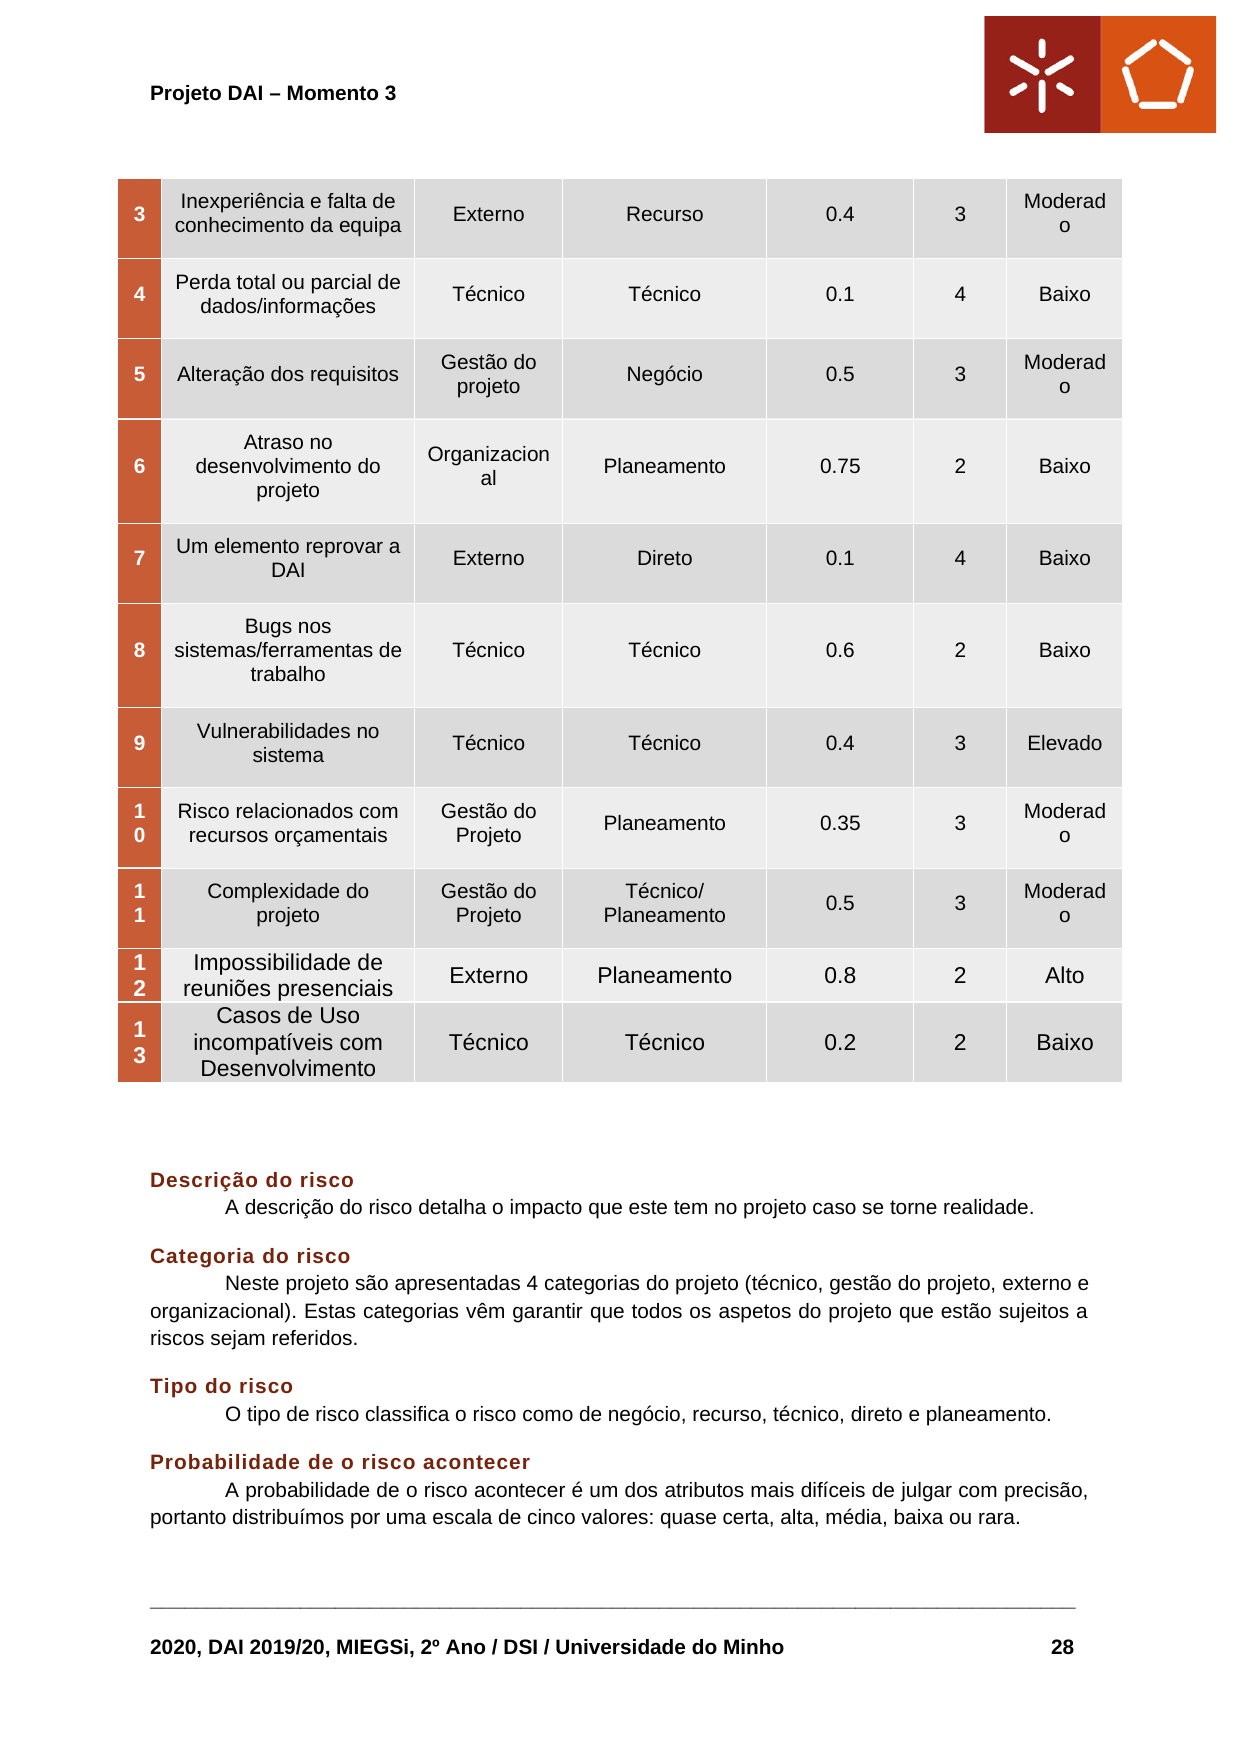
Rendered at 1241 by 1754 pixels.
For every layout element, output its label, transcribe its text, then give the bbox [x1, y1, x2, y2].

table_cell 3 [914, 869, 1006, 948]
table_cell 8 [118, 604, 161, 707]
table_cell Risco relacionados com recursos orçamentais [162, 788, 414, 867]
table_cell 0.4 [767, 708, 913, 787]
table_cell Baixo [1007, 420, 1122, 523]
table_cell Baixo [1007, 1003, 1122, 1082]
table_cell Um elemento reprovar a DAI [162, 524, 414, 603]
table_cell Impossibilidade de reuniões presenciais [162, 949, 414, 1001]
table_cell 3 [914, 708, 1006, 787]
table_cell Complexidade do projeto [162, 869, 414, 948]
table_cell 13 [118, 1003, 161, 1082]
table_cell Direto [563, 524, 766, 603]
table_cell 10 [118, 788, 161, 867]
table_cell Gestão do Projeto [415, 788, 562, 867]
table_cell Moderado [1007, 869, 1122, 948]
table_cell 0.1 [767, 524, 913, 603]
table_cell Técnico [563, 259, 766, 338]
subtitle Probabilidade de o risco acontecer [150, 1450, 1090, 1474]
table_cell Alto [1007, 949, 1122, 1001]
subtitle Tipo do risco [150, 1374, 1090, 1398]
table_cell Moderado [1007, 339, 1122, 418]
table_cell 0.8 [767, 949, 913, 1001]
table_cell Bugs nos sistemas/ferramentas de trabalho [162, 604, 414, 707]
table_cell 2 [914, 949, 1006, 1001]
table_cell Gestão do Projeto [415, 869, 562, 948]
table_cell Casos de Uso incompatíveis com Desenvolvimento [162, 1003, 414, 1082]
table_cell 2 [914, 420, 1006, 523]
picture [984, 16, 1217, 133]
table_cell 0.35 [767, 788, 913, 867]
table_cell 4 [914, 259, 1006, 338]
table_cell 7 [118, 524, 161, 603]
table_cell 4 [914, 524, 1006, 603]
table_cell Externo [415, 949, 562, 1001]
table_cell Técnico [415, 259, 562, 338]
table_cell 0.5 [767, 339, 913, 418]
table_cell 11 [118, 869, 161, 948]
table_cell Externo [415, 179, 562, 258]
subtitle Descrição do risco [150, 1168, 1090, 1192]
table_cell Técnico [563, 604, 766, 707]
table_cell Negócio [563, 339, 766, 418]
text Neste projeto são apresentadas 4 categorias do projeto (técnico, gestão do projeto, externo e organizacional). Estas categorias vêm garantir que todos os aspetos do projeto que estão sujeitos a riscos sejam referidos. [150, 1271, 1090, 1350]
table_cell Técnico [563, 1003, 766, 1082]
table_cell Gestão do projeto [415, 339, 562, 418]
table_cell Baixo [1007, 259, 1122, 338]
table_cell Técnico [415, 1003, 562, 1082]
table_cell Vulnerabilidades no sistema [162, 708, 414, 787]
table_cell Organizacional [415, 420, 562, 523]
table_cell 3 [118, 179, 161, 258]
table_cell Inexperiência e falta de conhecimento da equipa [162, 179, 414, 258]
table_cell 2 [914, 604, 1006, 707]
table_cell 0.5 [767, 869, 913, 948]
table_cell Planeamento [563, 949, 766, 1001]
table_cell Perda total ou parcial de dados/informações [162, 259, 414, 338]
table_cell 0.75 [767, 420, 913, 523]
text O tipo de risco classifica o risco como de negócio, recurso, técnico, direto e planeamento. [150, 1402, 1090, 1426]
table_cell 0.6 [767, 604, 913, 707]
table_cell Técnico [415, 604, 562, 707]
table_cell Técnico/Planeamento [563, 869, 766, 948]
table_cell Moderado [1007, 788, 1122, 867]
text A descrição do risco detalha o impacto que este tem no projeto caso se torne realidade. [150, 1195, 1090, 1219]
table_cell Baixo [1007, 524, 1122, 603]
table_cell 4 [118, 259, 161, 338]
table_cell Recurso [563, 179, 766, 258]
table_cell Planeamento [563, 788, 766, 867]
table_cell 12 [118, 949, 161, 1001]
table_cell Técnico [563, 708, 766, 787]
table_cell Elevado [1007, 708, 1122, 787]
table_cell Moderado [1007, 179, 1122, 258]
table_cell 9 [118, 708, 161, 787]
table_cell Externo [415, 524, 562, 603]
table_cell 6 [118, 420, 161, 523]
table_cell Planeamento [563, 420, 766, 523]
table_cell Atraso no desenvolvimento do projeto [162, 420, 414, 523]
table_cell 5 [118, 339, 161, 418]
table_cell Alteração dos requisitos [162, 339, 414, 418]
subtitle Categoria do risco [150, 1243, 1090, 1267]
table_cell 3 [914, 788, 1006, 867]
table_cell 0.1 [767, 259, 913, 338]
table_cell Baixo [1007, 604, 1122, 707]
table_cell 0.4 [767, 179, 913, 258]
table_cell 3 [914, 339, 1006, 418]
table_cell Técnico [415, 708, 562, 787]
table_cell 2 [914, 1003, 1006, 1082]
text A probabilidade de o risco acontecer é um dos atributos mais difíceis de julgar com precisão, portanto distribuímos por uma escala de cinco valores: quase certa, alta, média, baixa ou rara. [150, 1478, 1090, 1529]
table_cell 3 [914, 179, 1006, 258]
table_cell 0.2 [767, 1003, 913, 1082]
